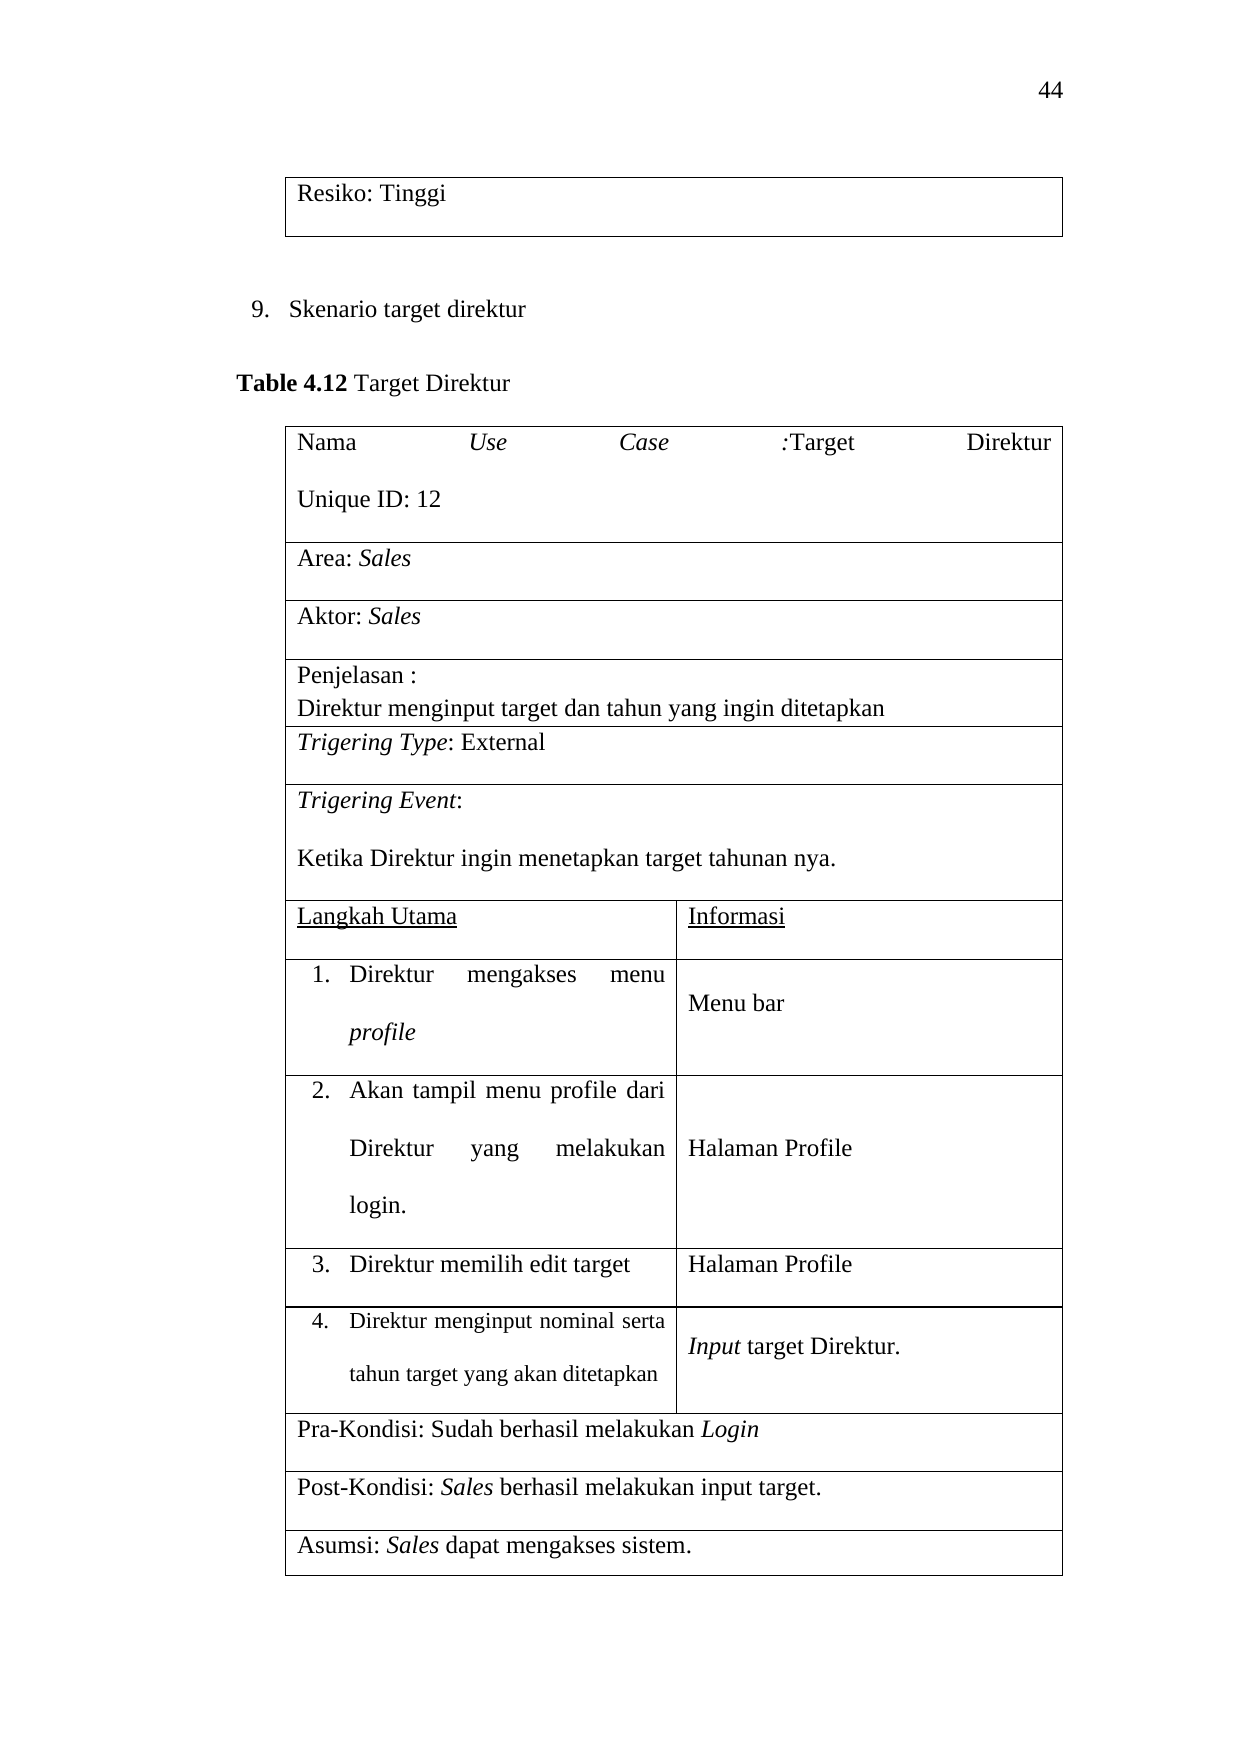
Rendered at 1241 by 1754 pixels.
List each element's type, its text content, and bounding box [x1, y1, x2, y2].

table_cell Input target Direktur. [677, 1308, 1062, 1413]
table_header Nama Use Case :Target Direktur Unique ID: 12 [286, 427, 1062, 542]
table_cell Asumsi: Sales dapat mengakses sistem. [286, 1531, 1062, 1575]
table_cell Direktur menginput nominal serta tahun target yang akan ditetapkan [286, 1308, 676, 1413]
table_cell Informasi [677, 901, 1062, 958]
table_cell Aktor: Sales [286, 601, 1062, 659]
list Skenario target direktur [251, 294, 1063, 323]
table_cell Halaman Profile [677, 1076, 1062, 1248]
table_cell Menu bar [677, 960, 1062, 1074]
table_cell Resiko: Tinggi [286, 178, 1062, 236]
text Table 4.12 Target Direktur [236, 368, 1063, 397]
table_cell Direktur memilih edit target [286, 1249, 676, 1306]
table_cell Penjelasan : Direktur menginput target dan tahun yang ingin ditetapkan [286, 660, 1062, 726]
table_cell Langkah Utama [286, 901, 676, 958]
table_cell Pra-Kondisi: Sudah berhasil melakukan Login [286, 1414, 1062, 1471]
table_cell Trigering Event: Ketika Direktur ingin menetapkan target tahunan nya. [286, 785, 1062, 900]
table_cell Akan tampil menu profile dari Direktur yang melakukan login. [286, 1076, 676, 1248]
table_cell Trigering Type: External [286, 727, 1062, 784]
table_cell Halaman Profile [677, 1249, 1062, 1306]
table_cell Direktur mengakses menu profile [286, 960, 676, 1074]
table_cell Post-Kondisi: Sales berhasil melakukan input target. [286, 1472, 1062, 1529]
table_cell Area: Sales [286, 543, 1062, 600]
